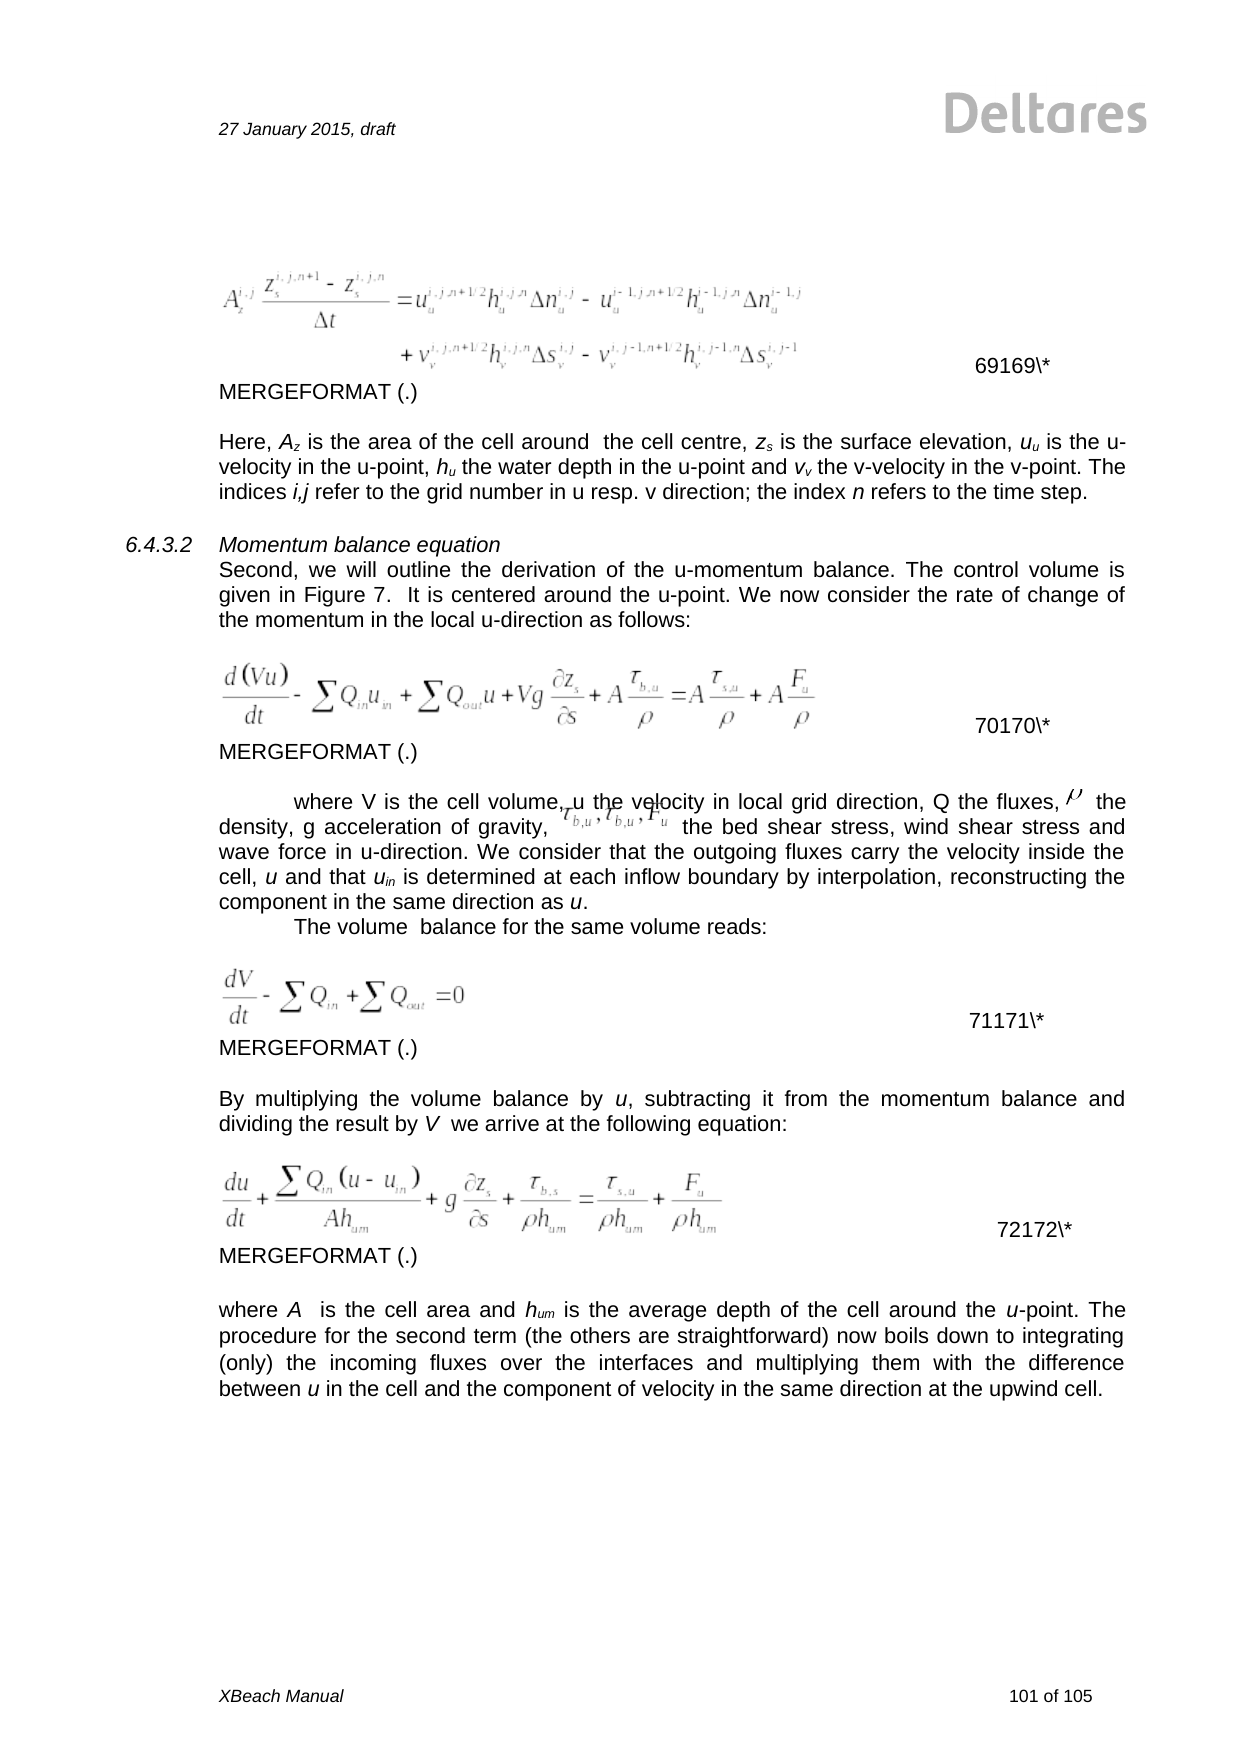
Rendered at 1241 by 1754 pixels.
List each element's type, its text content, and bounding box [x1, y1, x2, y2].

text where A is the cell area and hum is the average depth of the cell around the u-point. The procedure for the second term (the others are straightforward) now boils down to integrating (only) the incoming fluxes over the interfaces and multiplying them with the difference between u in the cell and the component of velocity in the same direction at the upwind cell. [218, 1295, 1126, 1401]
text where V is the cell volume, u the velocity in local grid direction, Q the fluxes, the density, g acceleration of gravity, the bed shear stress, wind shear stress and wave force in u-direction. We consider that the outgoing fluxes carry the velocity inside the cell, u and that uin is determined at each inflow boundary by interpolation, reconstructing the component in the same direction as u. [218, 789, 1126, 914]
text Here, Az is the area of the cell around the cell centre, zs is the surface elevation, uu is the u-velocity in the u-point, hu the water depth in the u-point and vv the v-velocity in the v-point. The indices i,j refer to the grid number in u resp. v direction; the index n refers to the time step. [218, 429, 1126, 504]
text By multiplying the volume balance by u, subtracting it from the momentum balance and dividing the result by V we arrive at the following equation: [218, 1086, 1126, 1136]
picture [945, 75, 1147, 133]
subtitle Momentum balance equation [192, 531, 1126, 557]
text The volume balance for the same volume reads: [218, 914, 1126, 939]
